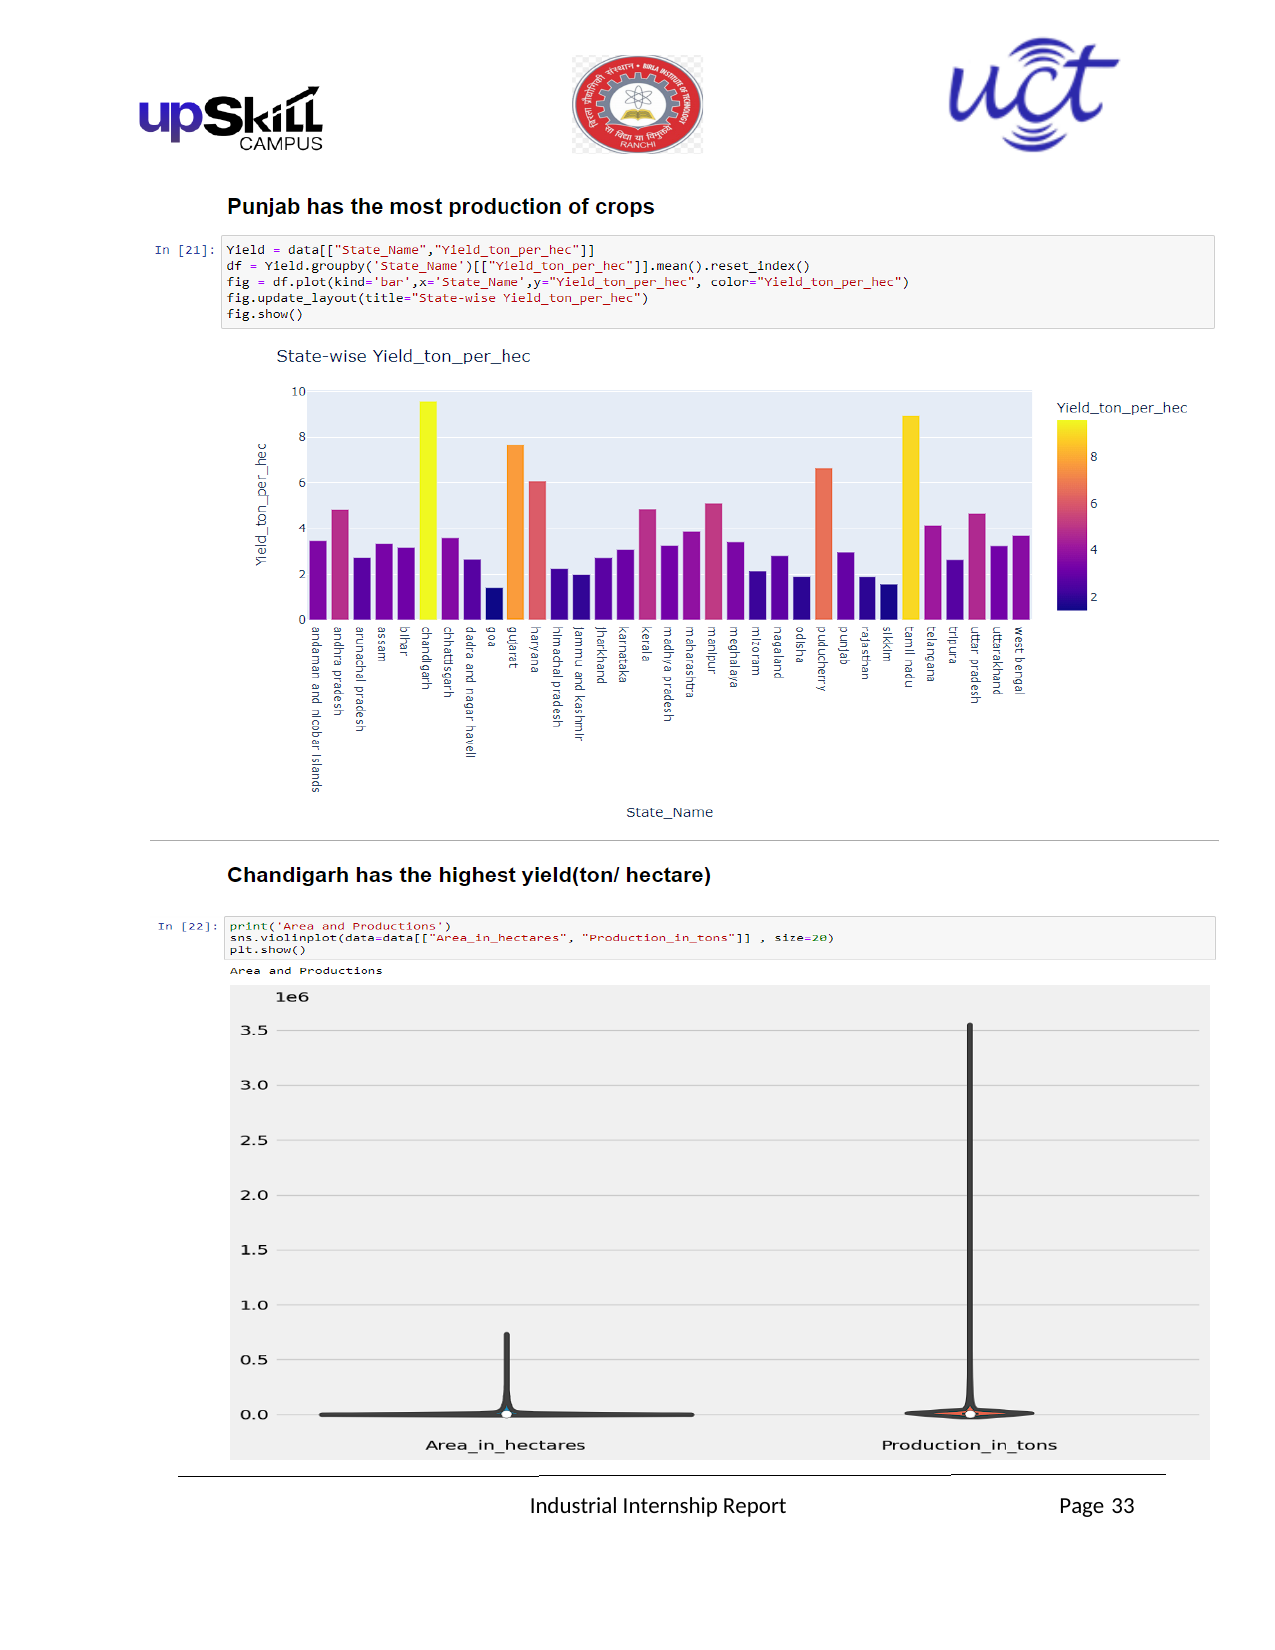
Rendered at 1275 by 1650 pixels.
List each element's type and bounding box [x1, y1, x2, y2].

picture [150, 916, 1219, 1463]
picture [150, 181, 1219, 892]
picture [572, 55, 704, 154]
picture [108, 73, 354, 154]
picture [946, 28, 1125, 154]
